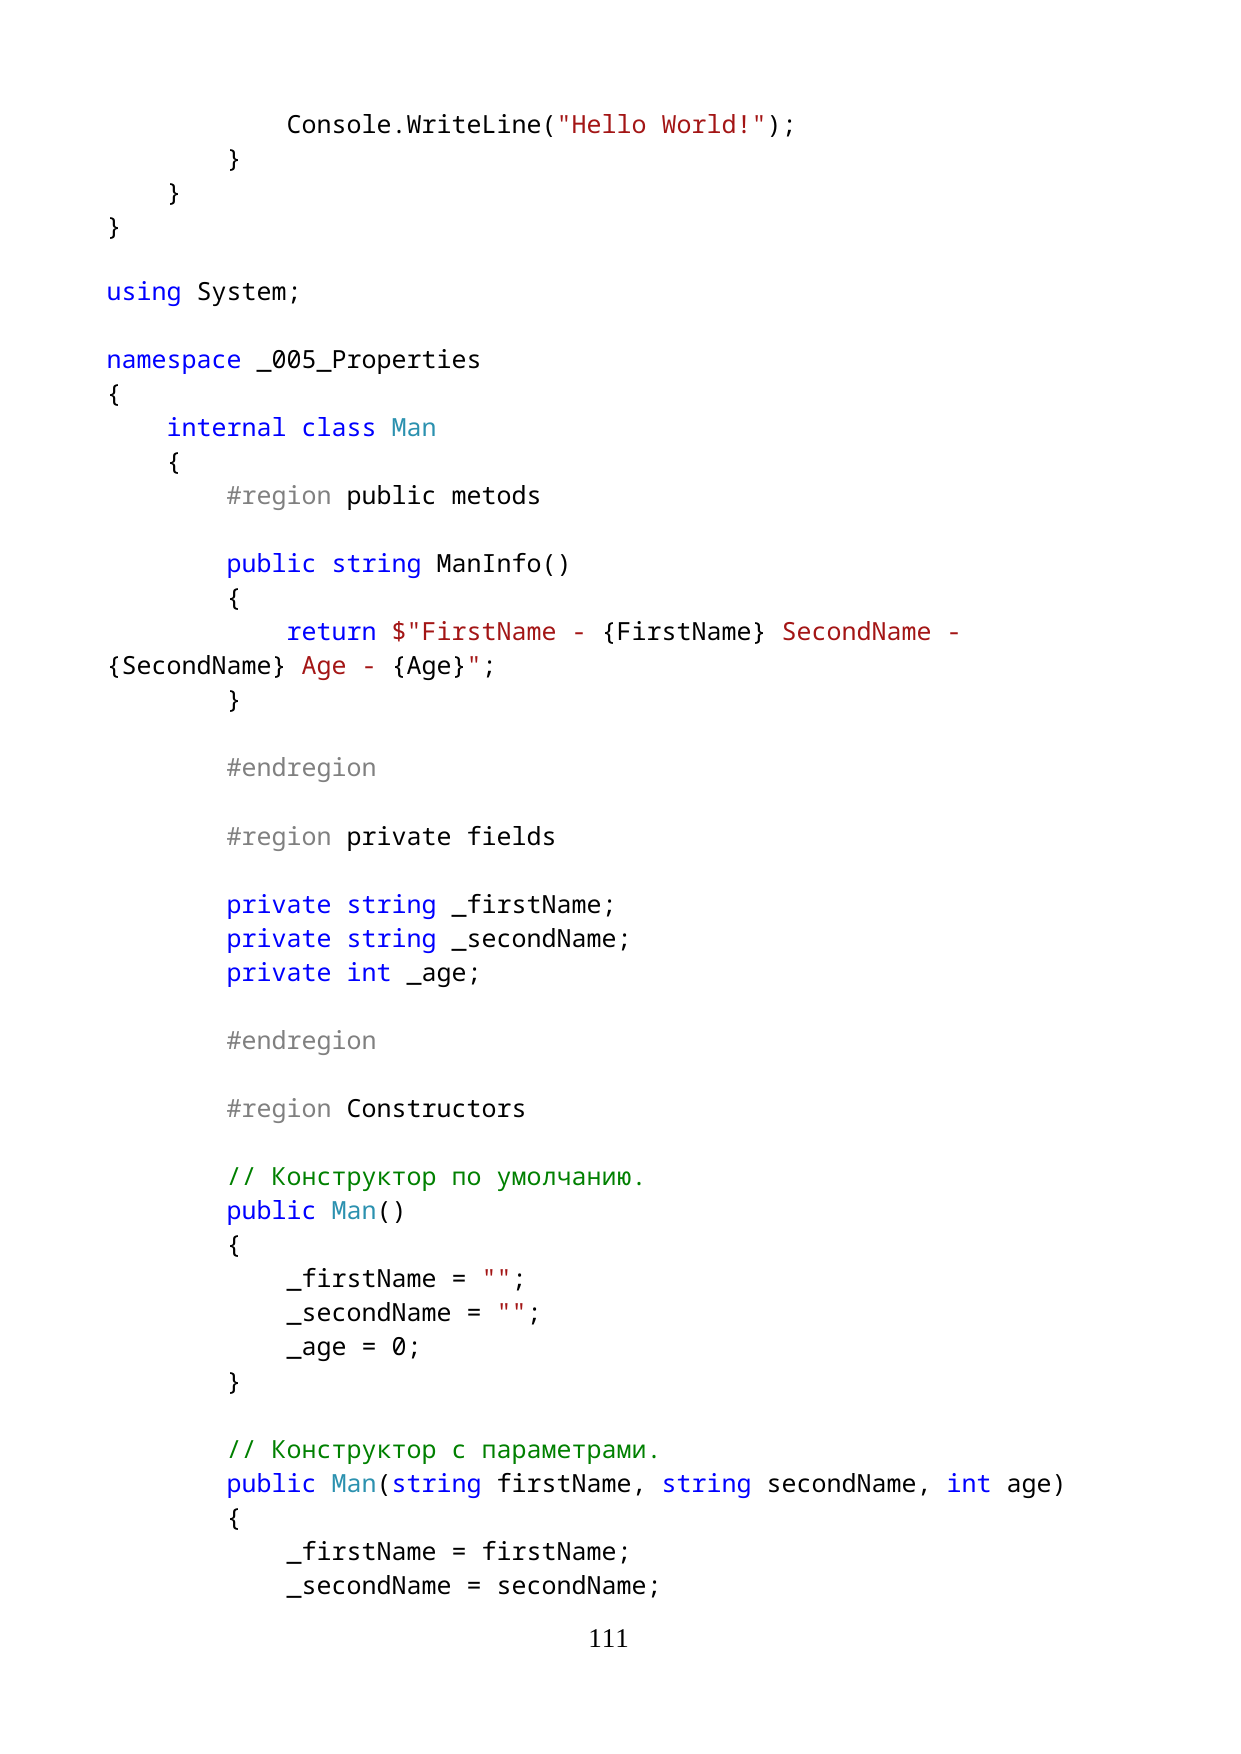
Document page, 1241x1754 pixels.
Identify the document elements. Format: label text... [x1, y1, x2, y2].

text _age = 0; [106, 1329, 1110, 1363]
text { [106, 1227, 1110, 1261]
text Console.WriteLine("Hello World!"); [106, 106, 1110, 140]
text { [106, 1499, 1110, 1533]
text _firstName = ""; [106, 1261, 1110, 1295]
text public Man() [106, 1193, 1110, 1227]
text { [106, 443, 1110, 477]
text private string _secondName; [106, 920, 1110, 954]
text private int _age; [106, 954, 1110, 988]
text // Конструктор по умолчанию. [106, 1159, 1110, 1193]
text public string ManInfo() [106, 546, 1110, 580]
text #region private fields [106, 818, 1110, 852]
text { [106, 580, 1110, 614]
text private string _firstName; [106, 886, 1110, 920]
text } [106, 140, 1110, 174]
text using System; [106, 273, 1110, 307]
text #endregion [106, 1022, 1110, 1057]
text } [106, 208, 1110, 243]
text // Конструктор с параметрами. [106, 1431, 1110, 1465]
text internal class Man [106, 409, 1110, 443]
text } [106, 682, 1110, 716]
text _firstName = firstName; [106, 1533, 1110, 1567]
text } [106, 1363, 1110, 1397]
text { [106, 375, 1110, 409]
text return $"FirstName - {FirstName} SecondName - {SecondName} Age - {Age}"; [106, 614, 1110, 682]
text _secondName = ""; [106, 1295, 1110, 1329]
text public Man(string firstName, string secondName, int age) [106, 1465, 1110, 1499]
text namespace _005_Properties [106, 341, 1110, 375]
text #region Constructors [106, 1091, 1110, 1125]
text #endregion [106, 750, 1110, 784]
text #region public metods [106, 477, 1110, 512]
text } [106, 174, 1110, 208]
text _secondName = secondName; [106, 1567, 1110, 1602]
